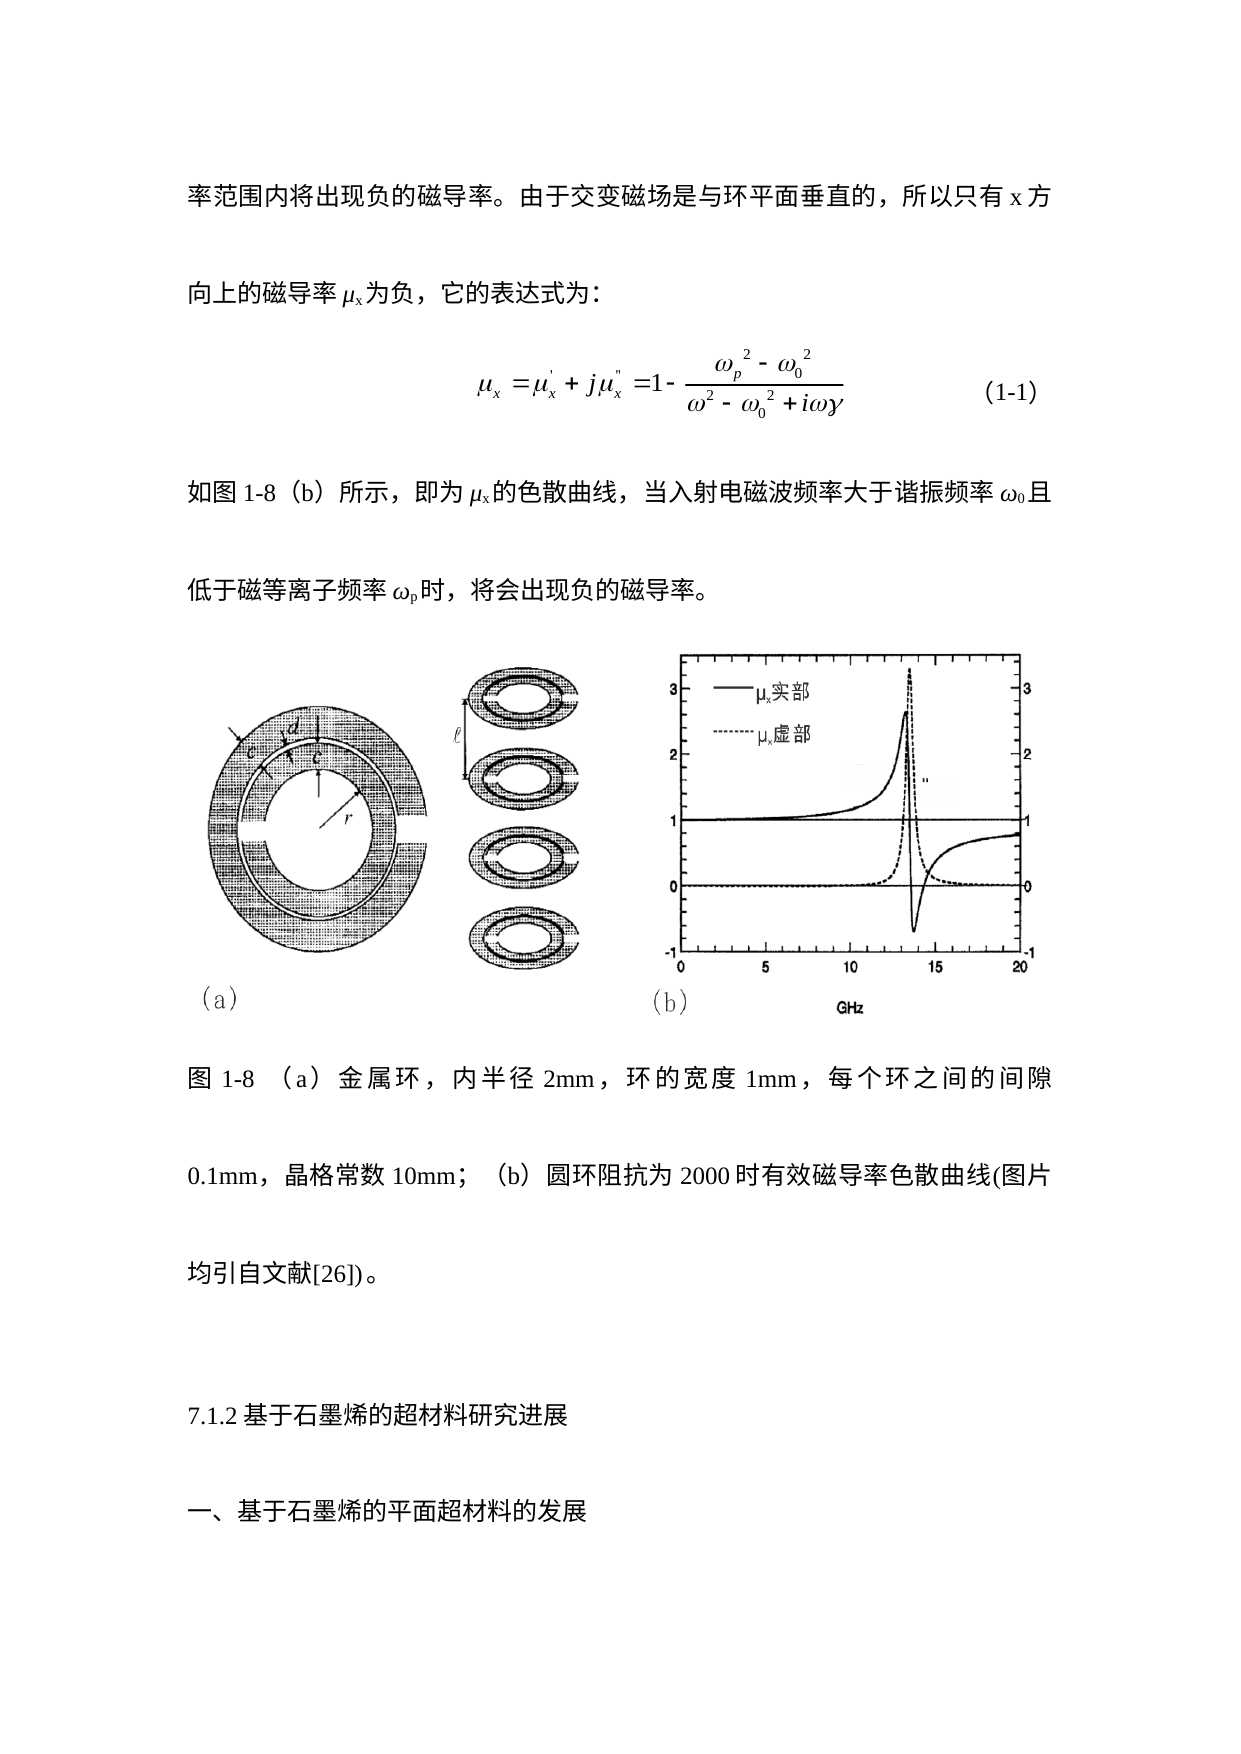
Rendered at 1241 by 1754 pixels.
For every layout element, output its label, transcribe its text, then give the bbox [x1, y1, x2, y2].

text 如图1-8（b）所示，即为μx的色散曲线，当入射电磁波频率大于谐振频率ω0且低于磁等离子频率ωp时，将会出现负的磁导率。 [187, 458, 1053, 621]
text 图1-8 （a）金属环，内半径2mm，环的宽度1mm，每个环之间的间隙0.1mm，晶格常数10mm；（b）圆环阻抗为2000时有效磁导率色散曲线(图片均引自文献[26]) 。 [187, 1044, 1053, 1304]
text 一、基于石墨烯的平面超材料的发展 [187, 1477, 1053, 1542]
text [187, 162, 1053, 324]
subtitle 7.1.2 基于石墨烯的超材料研究进展 [187, 1381, 1053, 1446]
picture [198, 638, 1043, 1016]
text （1-1） [187, 343, 1053, 440]
